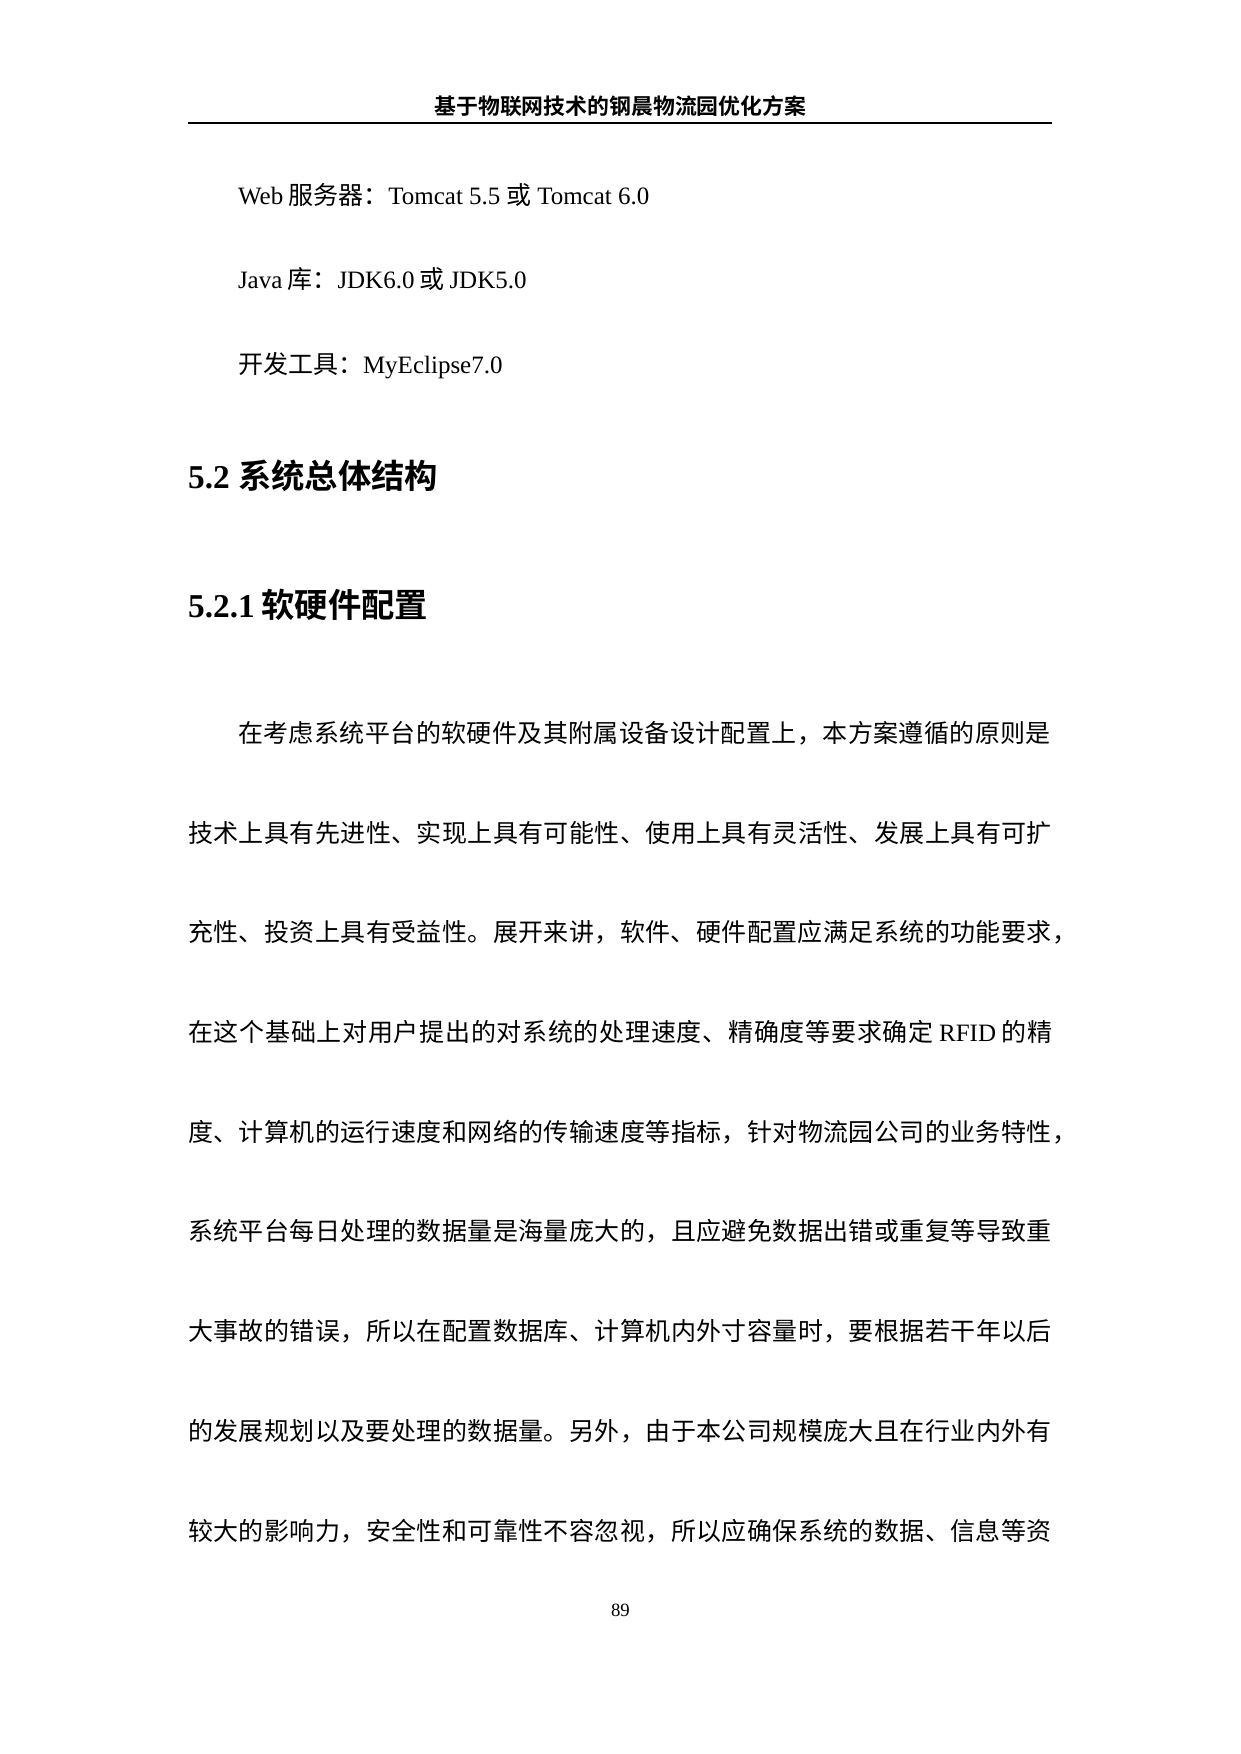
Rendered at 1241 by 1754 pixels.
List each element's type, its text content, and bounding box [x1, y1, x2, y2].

text 开发工具：MyEclipse7.0 [188, 329, 1052, 396]
text Web服务器：Tomcat 5.5 或 Tomcat 6.0 [188, 160, 1052, 227]
text Java库：JDK6.0或JDK5.0 [188, 245, 1052, 311]
subtitle 5.2.1软硬件配置 [188, 570, 1052, 636]
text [188, 698, 1052, 1562]
subtitle 5.2 系统总体结构 [188, 441, 1052, 507]
